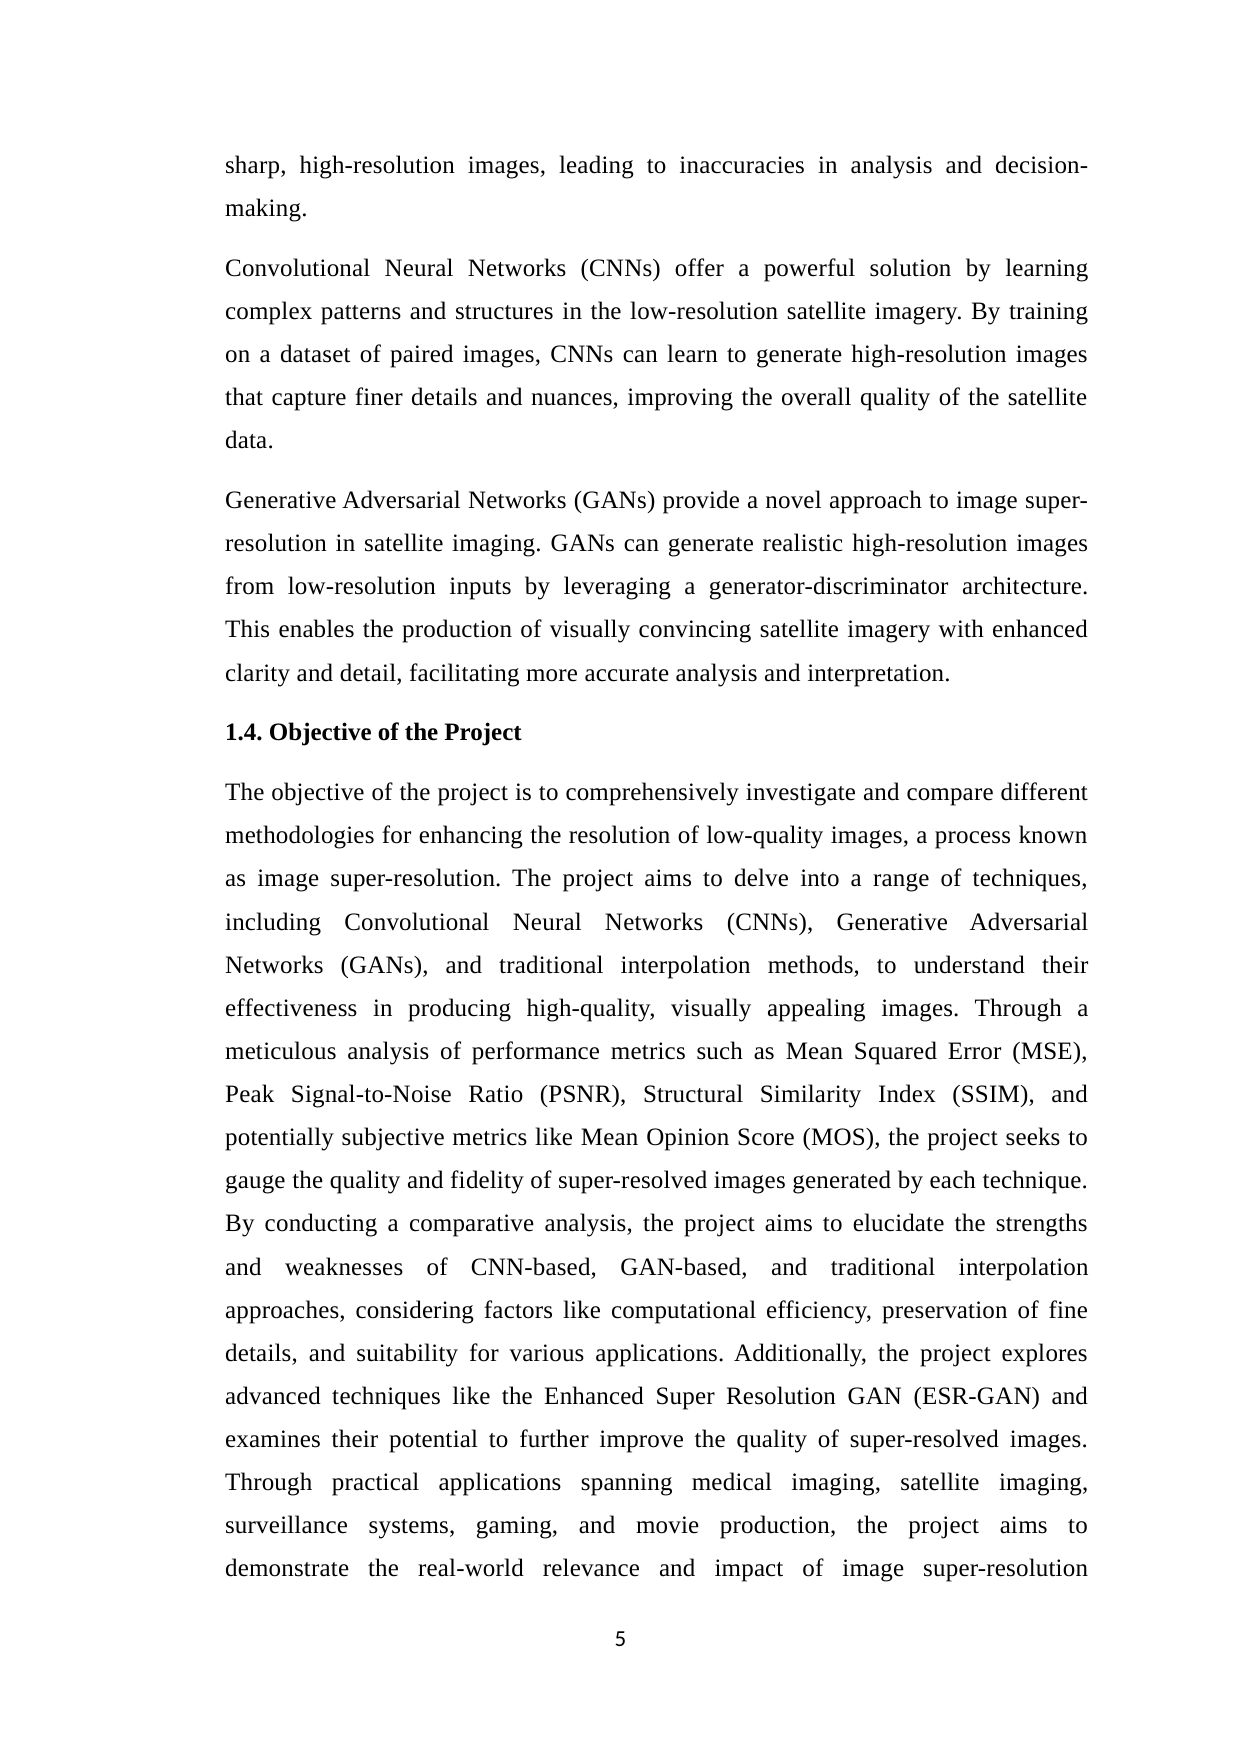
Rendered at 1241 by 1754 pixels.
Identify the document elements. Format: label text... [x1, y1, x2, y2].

text Convolutional Neural Networks (CNNs) offer a powerful solution by learning complex patterns and structures in the low-resolution satellite imagery. By training on a dataset of paired images, CNNs can learn to generate high-resolution images that capture finer details and nuances, improving the overall quality of the satellite data. [225, 253, 1090, 454]
text 1.4. Objective of the Project [225, 717, 1090, 746]
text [225, 777, 1090, 1582]
text Generative Adversarial Networks (GANs) provide a novel approach to image super-resolution in satellite imaging. GANs can generate realistic high-resolution images from low-resolution inputs by leveraging a generator-discriminator architecture. This enables the production of visually convincing satellite imagery with enhanced clarity and detail, facilitating more accurate analysis and interpretation. [225, 485, 1090, 686]
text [225, 150, 1090, 222]
